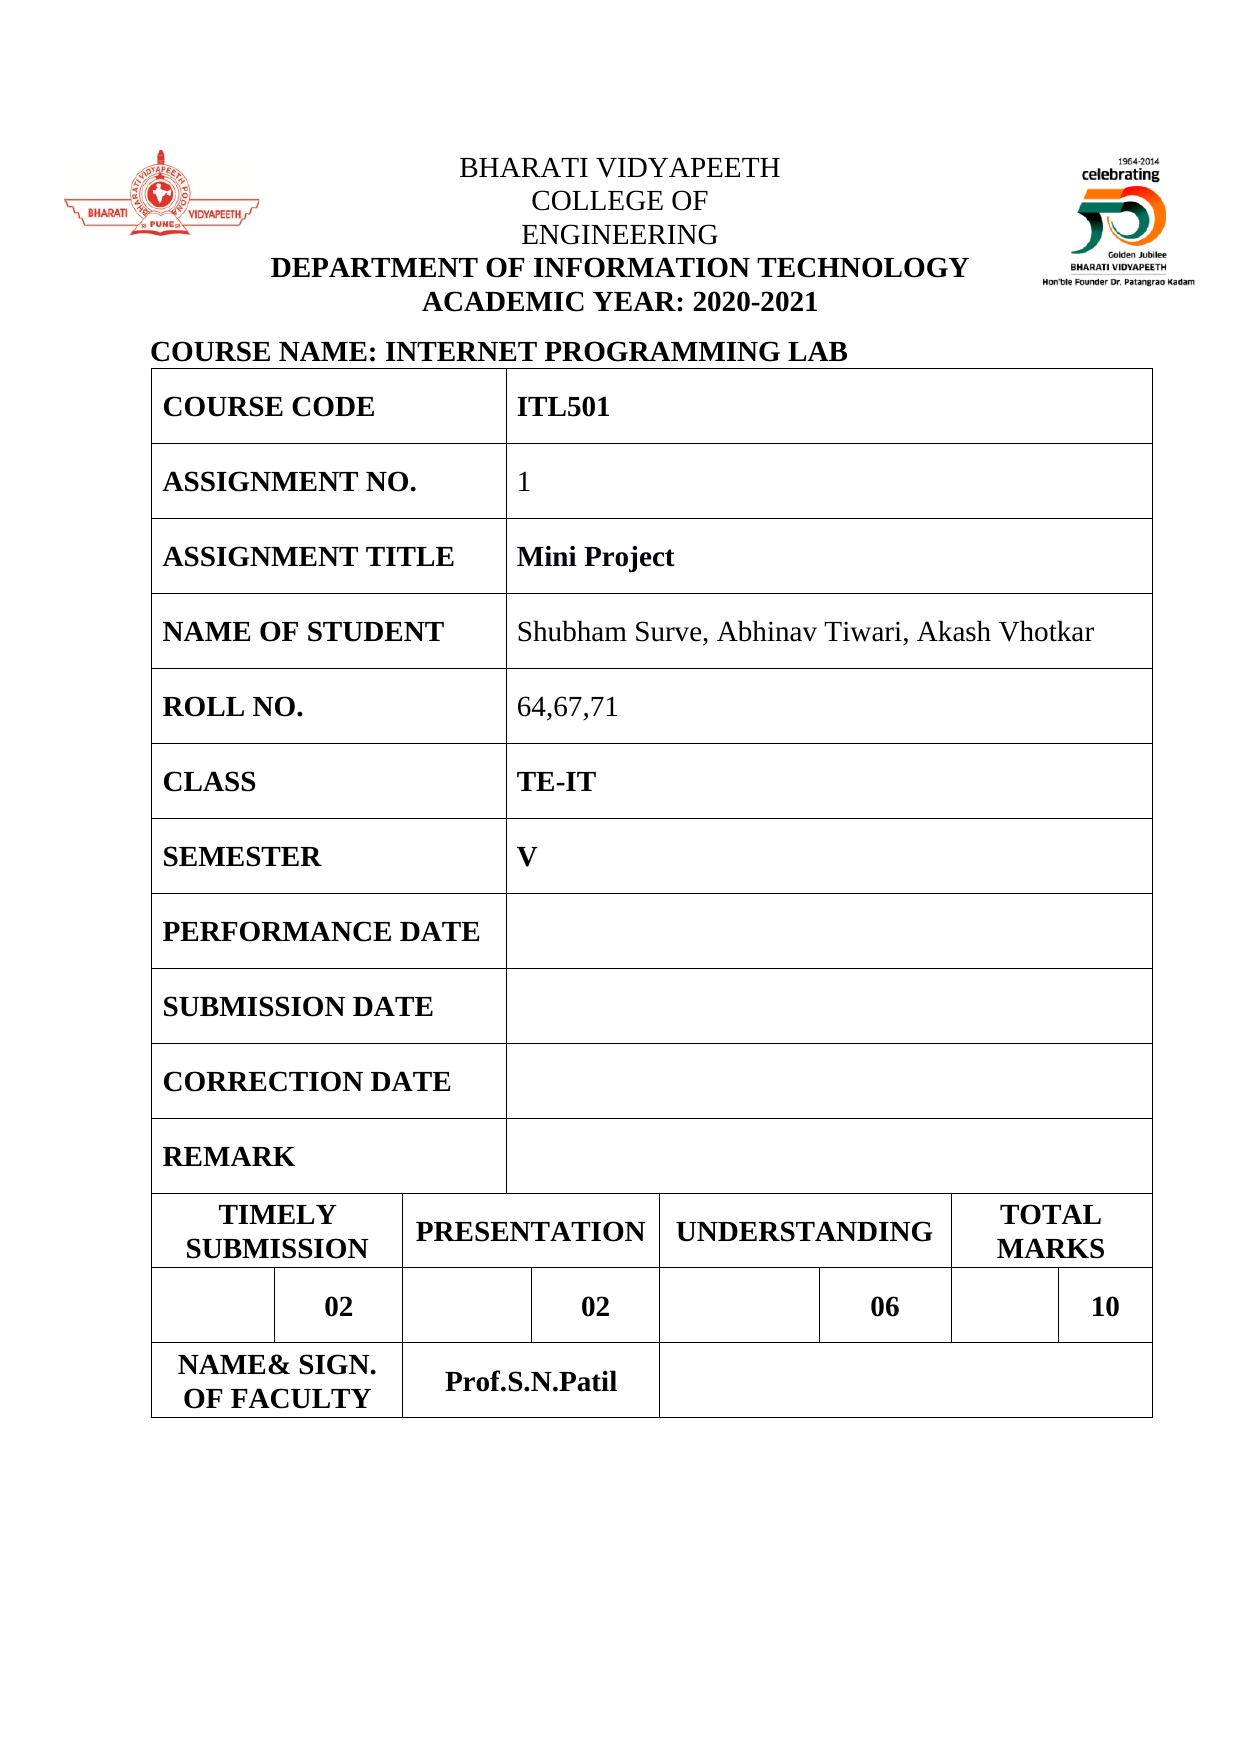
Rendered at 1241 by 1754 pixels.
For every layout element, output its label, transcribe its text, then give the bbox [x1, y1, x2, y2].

table_cell [507, 1119, 1152, 1192]
table_cell 64,67,71 [507, 669, 1152, 742]
table_cell TOTAL MARKS [952, 1194, 1152, 1267]
table_cell [507, 969, 1152, 1042]
table_cell PRESENTATION [403, 1194, 659, 1267]
table_cell [507, 894, 1152, 967]
table_cell ROLL NO. [152, 669, 506, 742]
table_cell [152, 1268, 274, 1342]
table_cell Shubham Surve, Abhinav Tiwari, Akash Vhotkar [507, 594, 1152, 667]
table_cell 1 [507, 444, 1152, 517]
table_cell [660, 1343, 1152, 1417]
table_cell PERFORMANCE DATE [152, 894, 506, 967]
table_cell NAME OF STUDENT [152, 594, 506, 667]
table_cell [952, 1268, 1058, 1342]
table_cell 02 [532, 1268, 659, 1342]
table_cell 06 [820, 1268, 951, 1342]
table_cell REMARK [152, 1119, 506, 1192]
table_cell NAME& SIGN. OF FACULTY [152, 1343, 402, 1417]
table_cell 10 [1059, 1268, 1152, 1342]
table_cell CORRECTION DATE [152, 1044, 506, 1117]
table_cell [507, 1044, 1152, 1117]
table_cell CLASS [152, 744, 506, 817]
table_cell UNDERSTANDING [660, 1194, 951, 1267]
table_cell 02 [275, 1268, 402, 1342]
table_cell Mini Project [507, 519, 1152, 592]
table_cell [660, 1268, 819, 1342]
picture [1042, 157, 1195, 287]
table_cell V [507, 819, 1152, 892]
table_cell TIMELY SUBMISSION [152, 1194, 402, 1267]
table_cell SEMESTER [152, 819, 506, 892]
text BHARATI VIDYAPEETH COLLEGE OF ENGINEERING [429, 150, 811, 251]
table_header COURSE CODE [152, 369, 506, 442]
table_header ITL501 [507, 369, 1152, 442]
text COURSE NAME: INTERNET PROGRAMMING LAB [148, 334, 850, 367]
table_cell [403, 1268, 531, 1342]
table_cell ASSIGNMENT NO. [152, 444, 506, 517]
text DEPARTMENT OF INFORMATION TECHNOLOGY ACADEMIC YEAR: 2020-2021 [270, 251, 970, 318]
table_cell ASSIGNMENT TITLE [152, 519, 506, 592]
table_cell TE-IT [507, 744, 1152, 817]
picture [64, 150, 260, 236]
table_cell SUBMISSION DATE [152, 969, 506, 1042]
table_cell Prof.S.N.Patil [403, 1343, 659, 1417]
